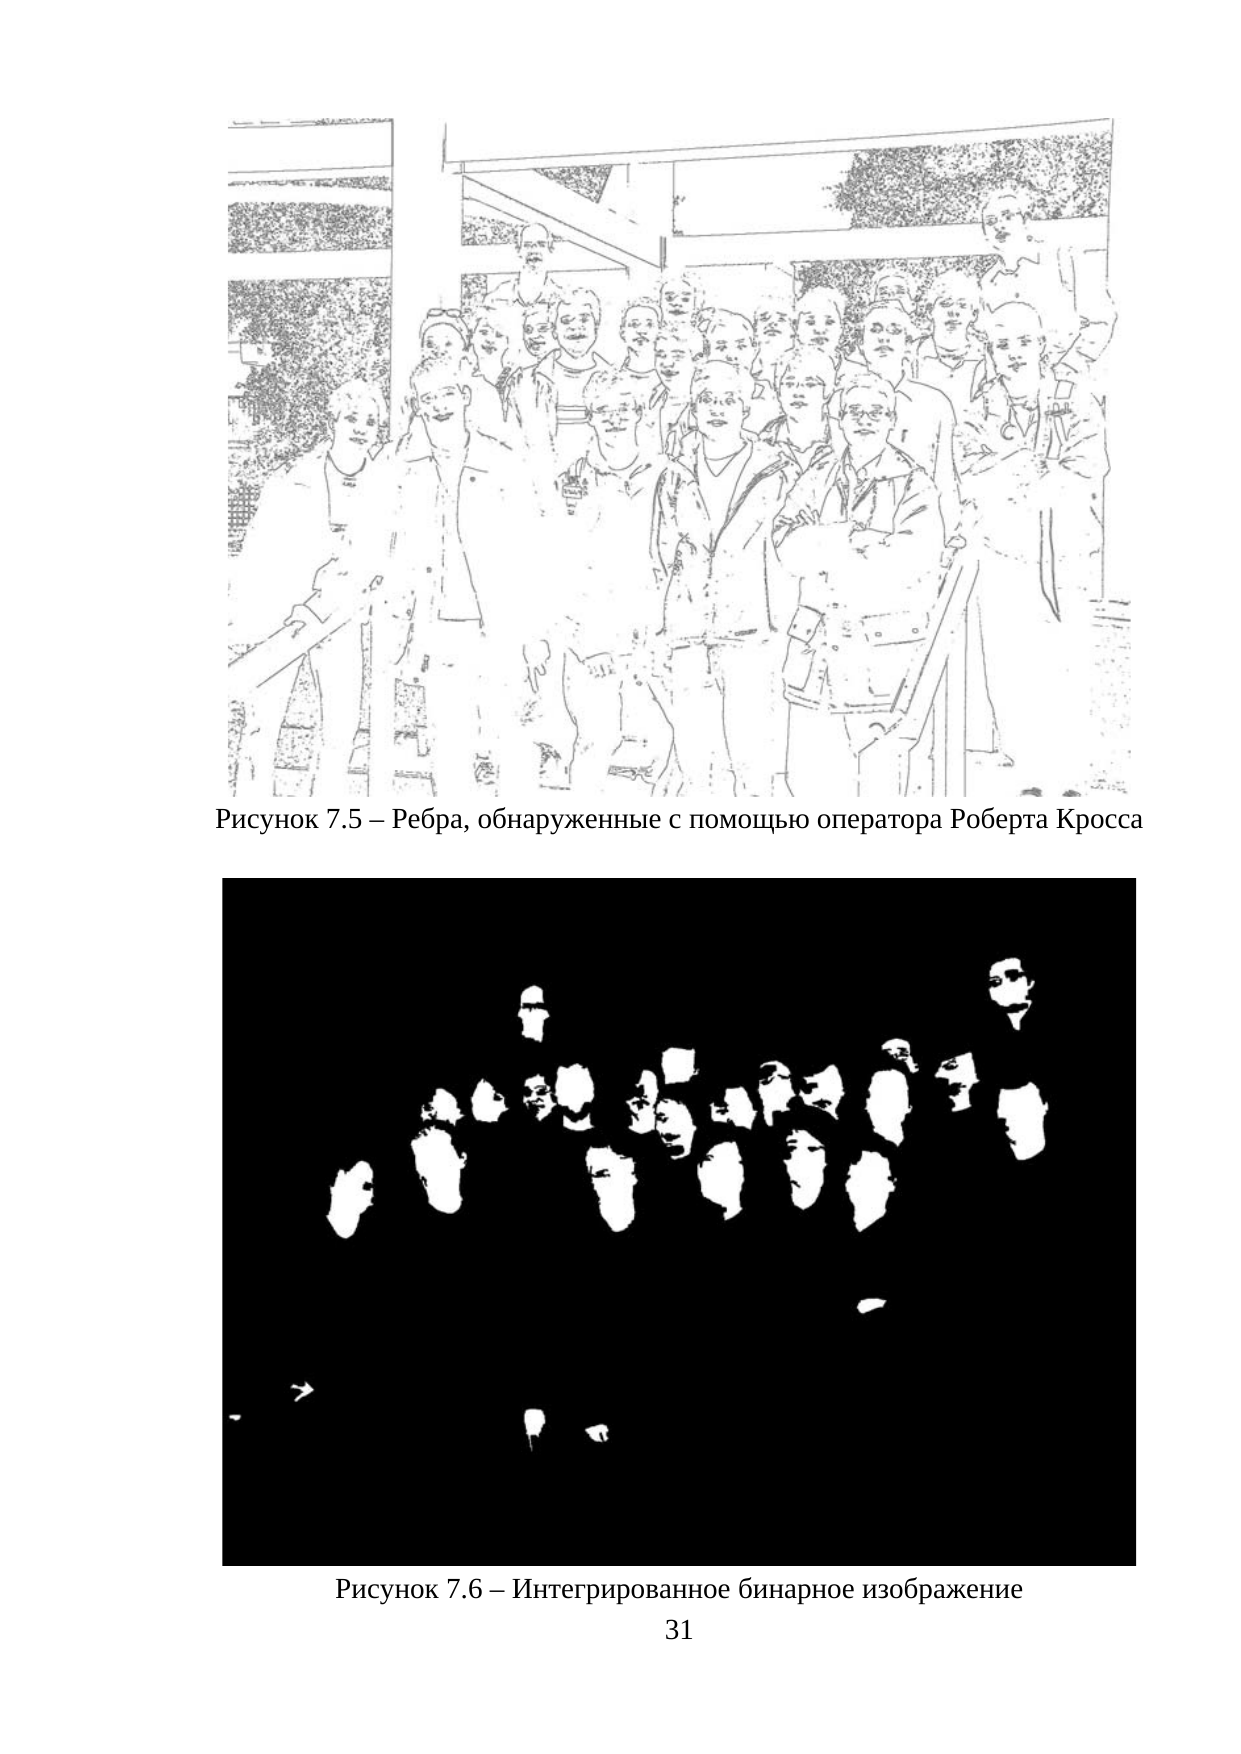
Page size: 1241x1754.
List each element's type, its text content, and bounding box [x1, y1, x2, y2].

text Рисунок 7.6 – Интегрированное бинарное изображение [177, 1571, 1181, 1604]
text Рисунок 7.5 – Ребра, обнаруженные с помощью оператора Роберта Кросса [177, 801, 1181, 835]
